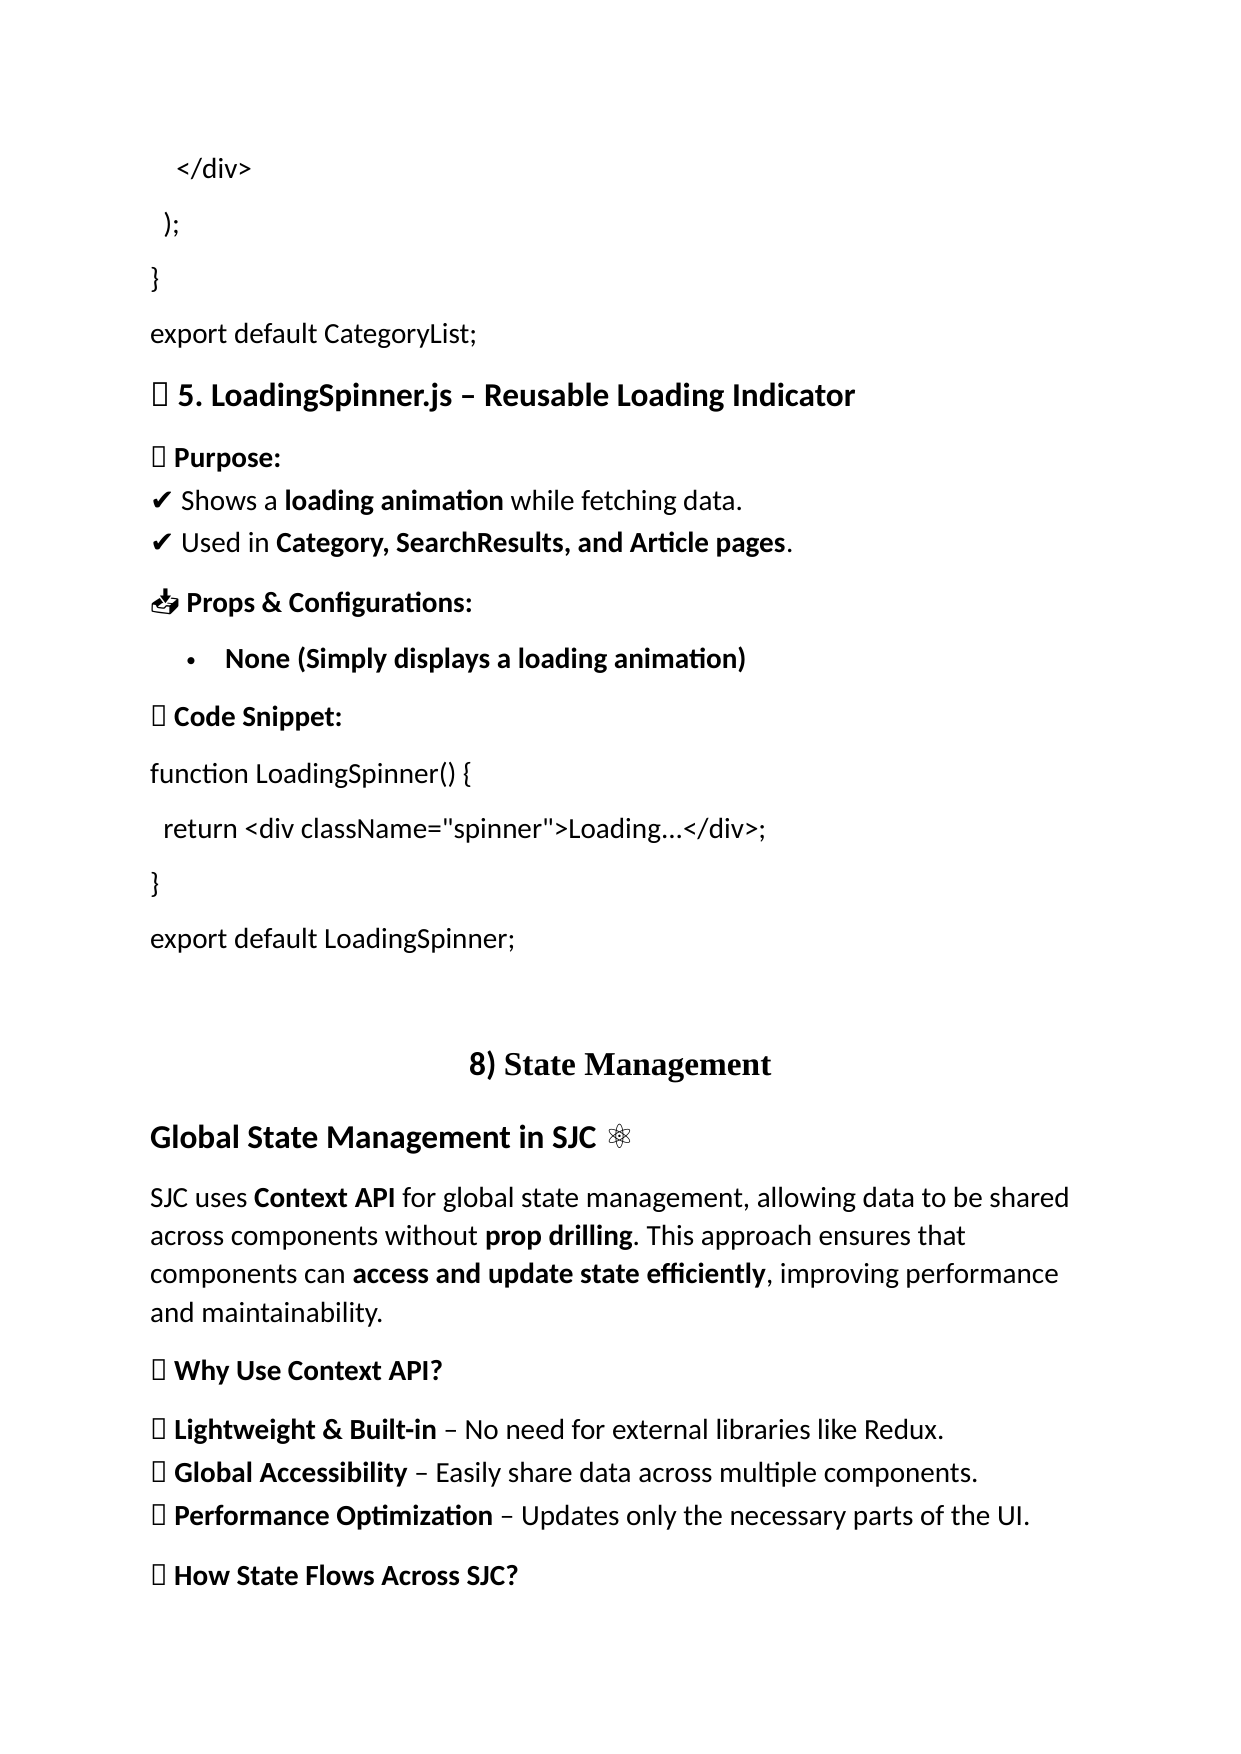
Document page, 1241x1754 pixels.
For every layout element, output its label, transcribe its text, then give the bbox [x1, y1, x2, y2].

text 📌 Purpose: ✔ Shows a loading animation while fetching data. ✔ Used in Category, SearchResults, and Article pages. [150, 436, 1090, 561]
text } [150, 260, 1090, 296]
text 8) State Management [150, 1043, 1090, 1084]
text ); [150, 205, 1090, 241]
text Global State Management in SJC 🌐⚛️ [150, 1113, 1090, 1158]
text SJC uses Context API for global state management, allowing data to be shared across components without prop drilling. This approach ensures that components can access and update state efficiently, improving performance and maintainability. [150, 1179, 1090, 1330]
text 🔹 Why Use Context API? [150, 1349, 1090, 1389]
list None (Simply displays a loading animation) [187, 641, 1090, 676]
text </div> [150, 150, 1090, 186]
text ✅ Lightweight & Built-in – No need for external libraries like Redux. ✅ Global Accessibility – Easily share data across multiple components. ✅ Performance Optimization – Updates only the necessary parts of the UI. [150, 1409, 1090, 1534]
text 🔹 How State Flows Across SJC? [150, 1554, 1090, 1593]
text export default CategoryList; [150, 315, 1090, 351]
text 🔹 Code Snippet: [150, 696, 1090, 735]
text 📥 Props & Configurations: [150, 581, 1090, 621]
text function LoadingSpinner() { [150, 755, 1090, 791]
text } [150, 865, 1090, 901]
text 🔹 5. LoadingSpinner.js – Reusable Loading Indicator [150, 370, 1090, 416]
text return <div className="spinner">Loading...</div>; [150, 810, 1090, 846]
text export default LoadingSpinner; [150, 921, 1090, 956]
